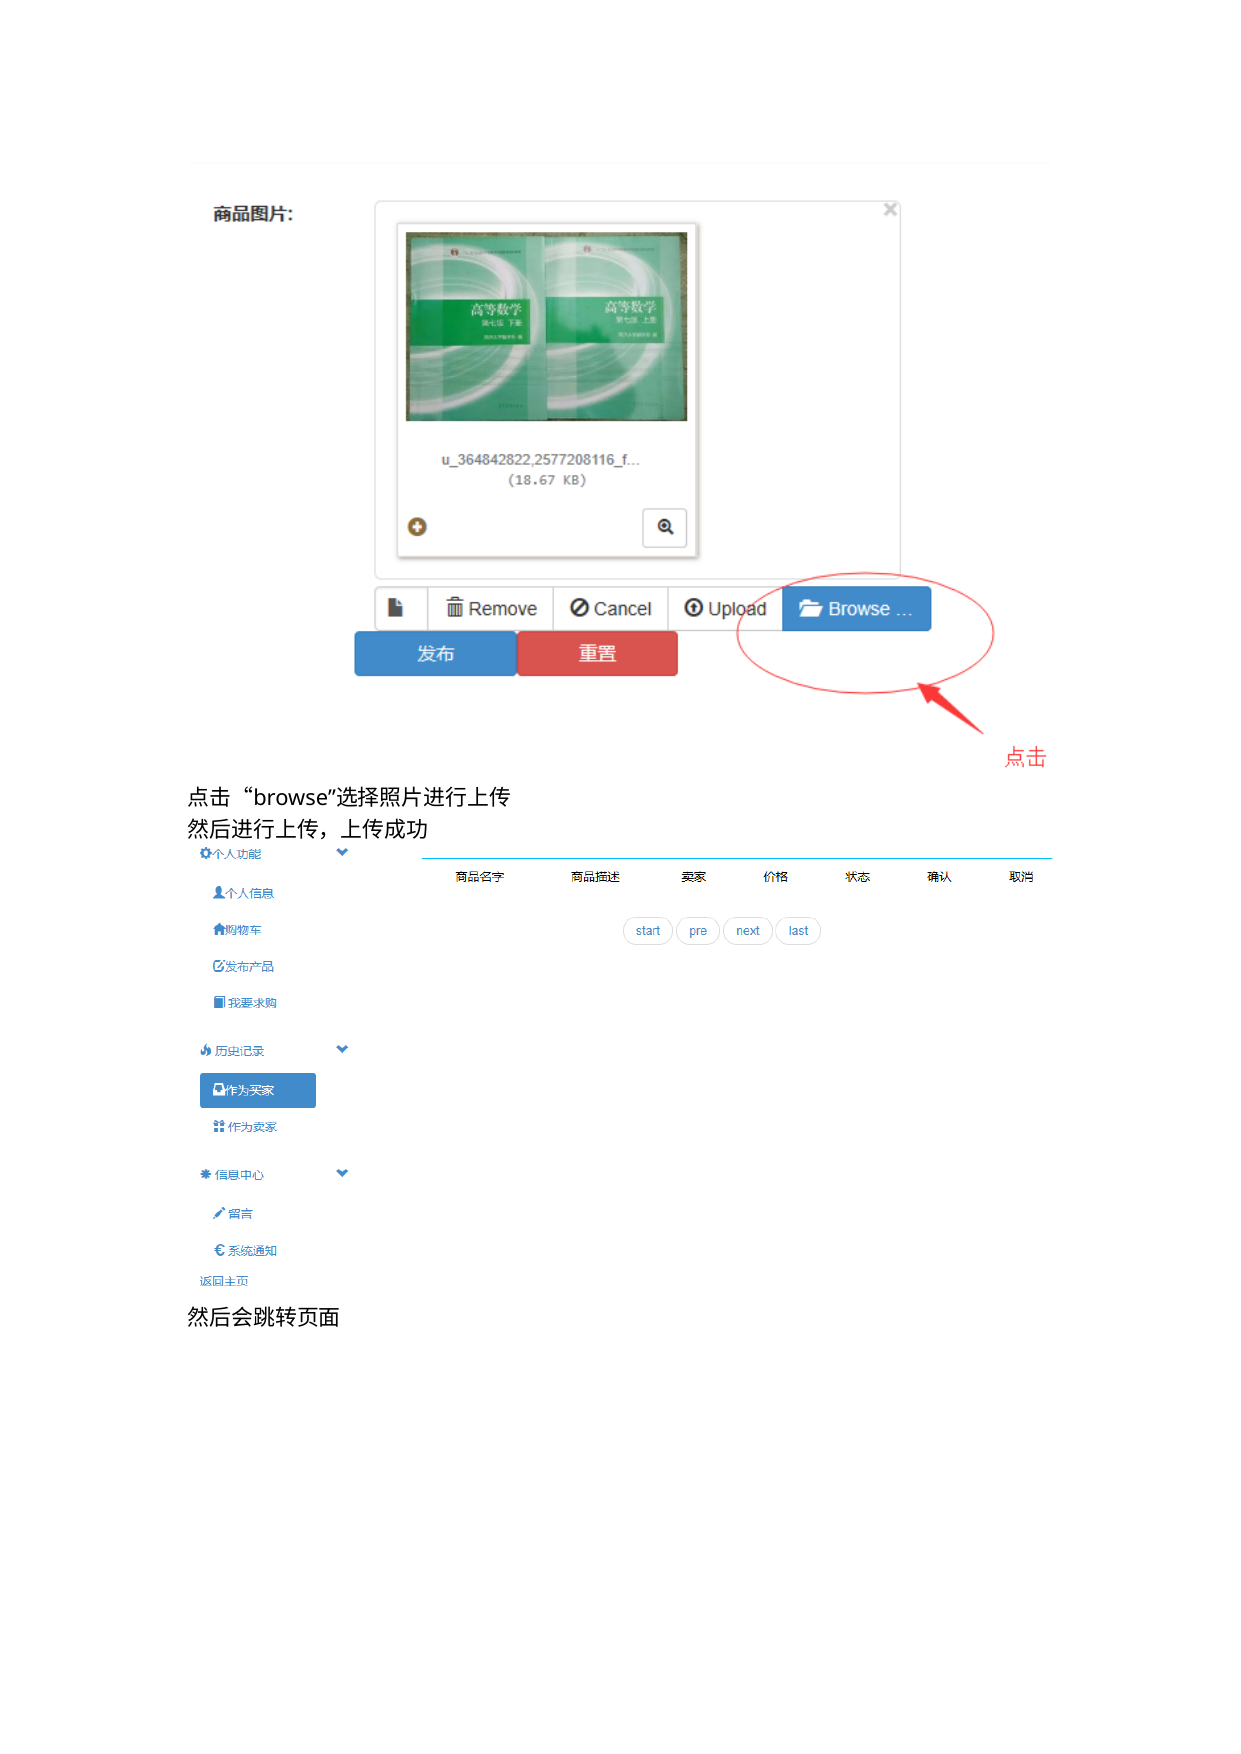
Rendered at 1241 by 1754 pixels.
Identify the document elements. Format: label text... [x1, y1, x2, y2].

text 然后进行上传，上传成功 [187, 812, 1053, 844]
picture [187, 844, 1053, 1286]
text 点击“browse”选择照片进行上传 [187, 779, 1053, 812]
picture [187, 162, 1053, 770]
text 然后会跳转页面 [187, 1299, 1053, 1332]
